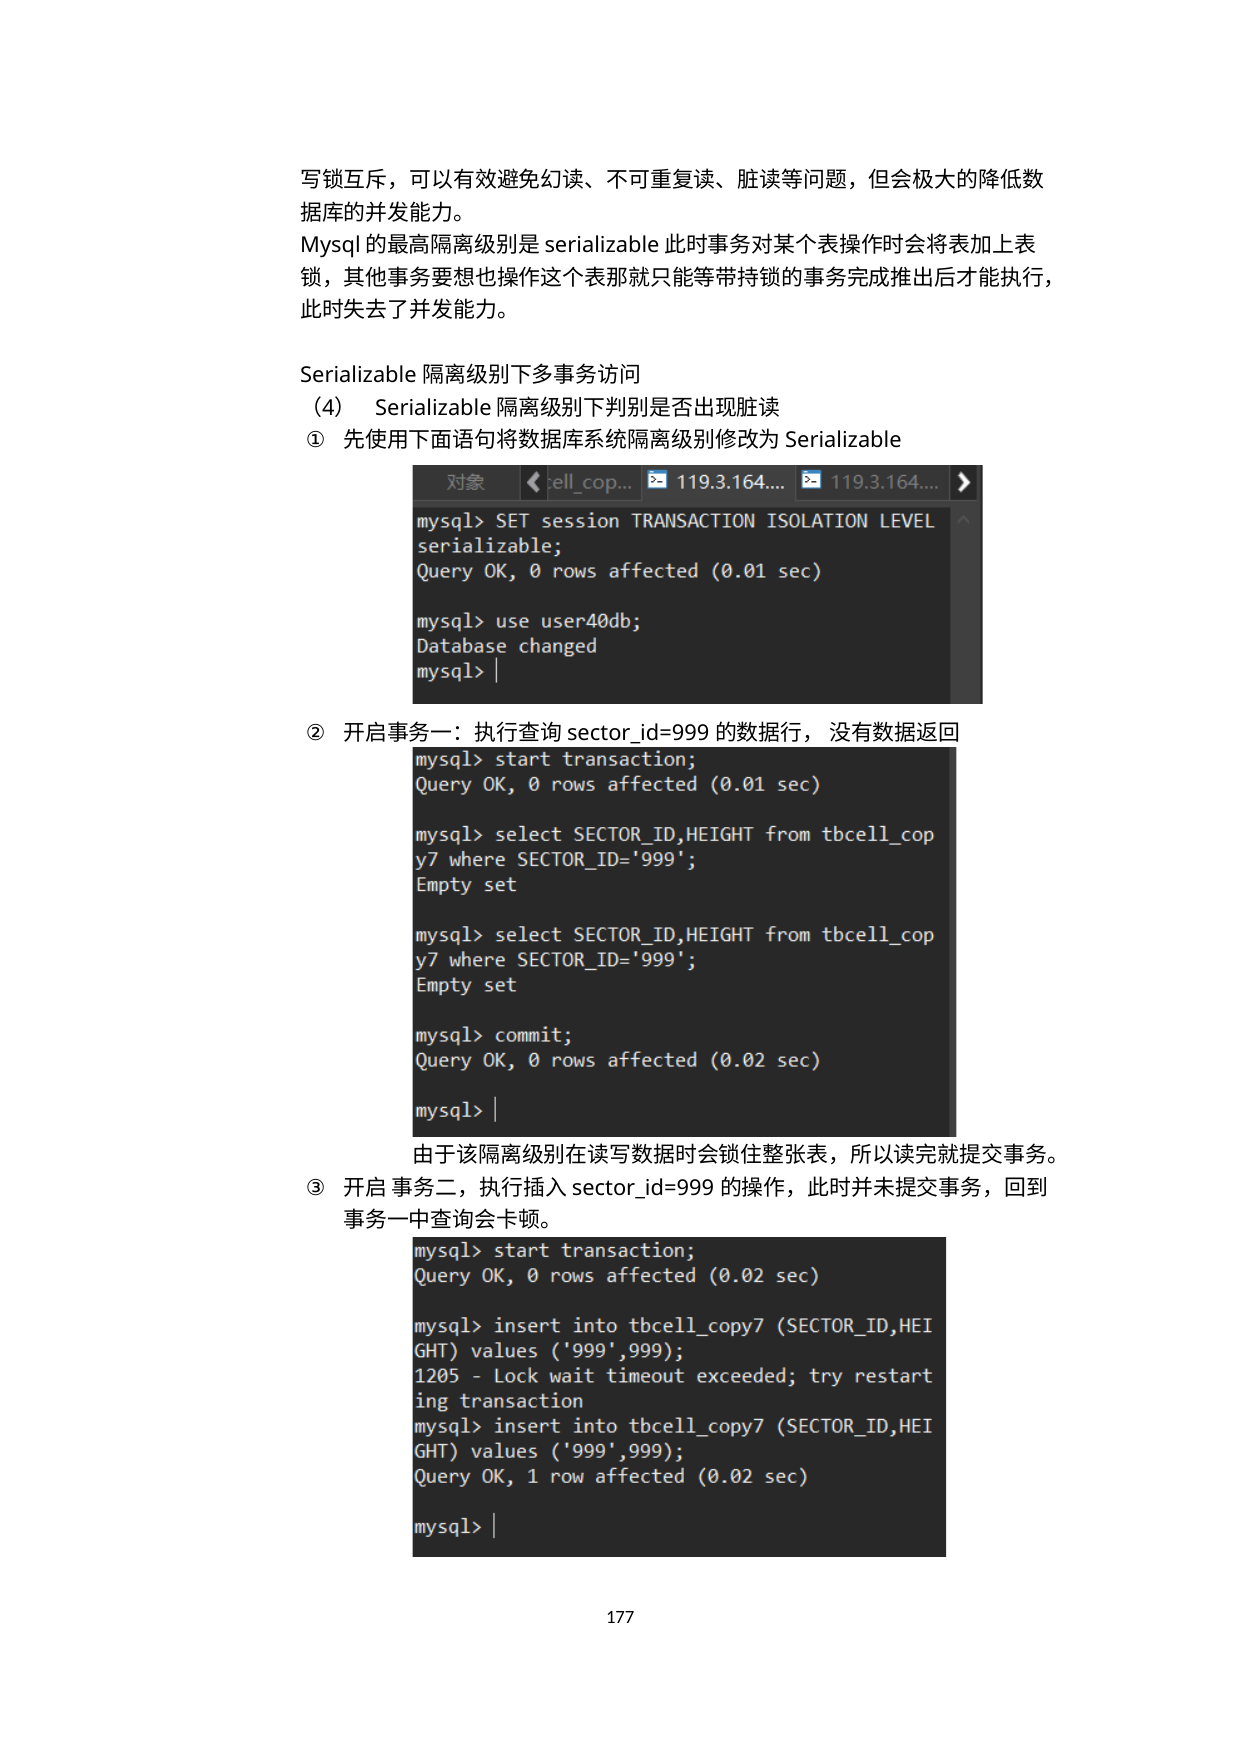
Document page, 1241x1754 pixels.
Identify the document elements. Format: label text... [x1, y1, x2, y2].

picture [412, 747, 957, 1137]
list 由于该隔离级别在读写数据时会锁住整张表，所以读完就提交事务。 [412, 1137, 1053, 1169]
picture [412, 465, 983, 704]
picture [412, 1237, 947, 1557]
list 先使用下面语句将数据库系统隔离级别修改为Serializable [306, 422, 1053, 454]
list Serializable隔离级别下判别是否出现脏读 [300, 389, 1053, 422]
text Mysql的最高隔离级别是serializable此时事务对某个表操作时会将表加上表锁，其他事务要想也操作这个表那就只能等带持锁的事务完成推出后才能执行，此时失去了并发能力。 [300, 227, 1053, 324]
list 开启事务一：执行查询 sector_id=999 的数据行， 没有数据返回 [306, 714, 1053, 747]
text Serializable 隔离级别下多事务访问 [300, 357, 1053, 389]
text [300, 162, 1053, 227]
list 开启 事务二，执行插入 sector_id=999 的操作，此时并未提交事务，回到事务一中查询会卡顿。 [306, 1169, 1053, 1234]
